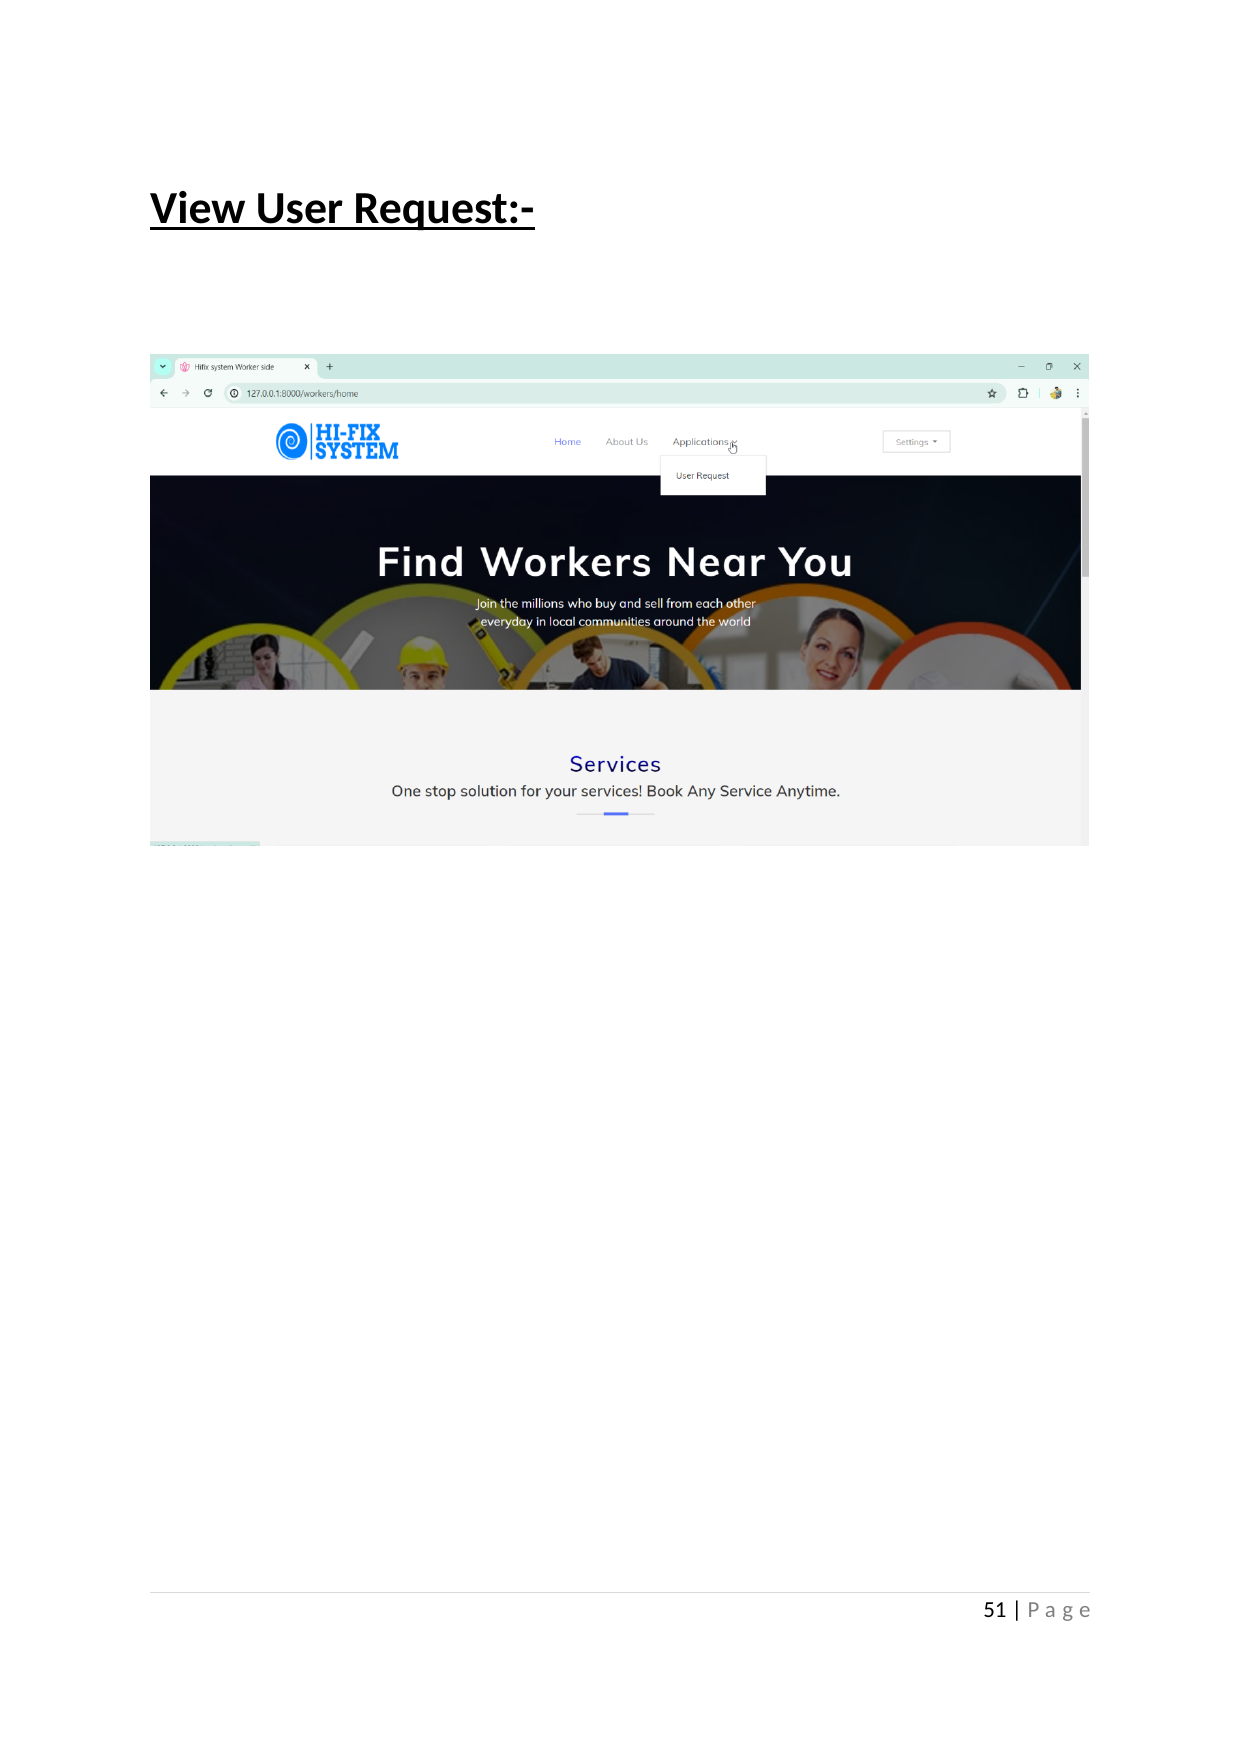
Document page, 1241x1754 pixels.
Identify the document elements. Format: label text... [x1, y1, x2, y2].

text View User Request:- [150, 179, 1090, 235]
picture [150, 354, 1089, 846]
